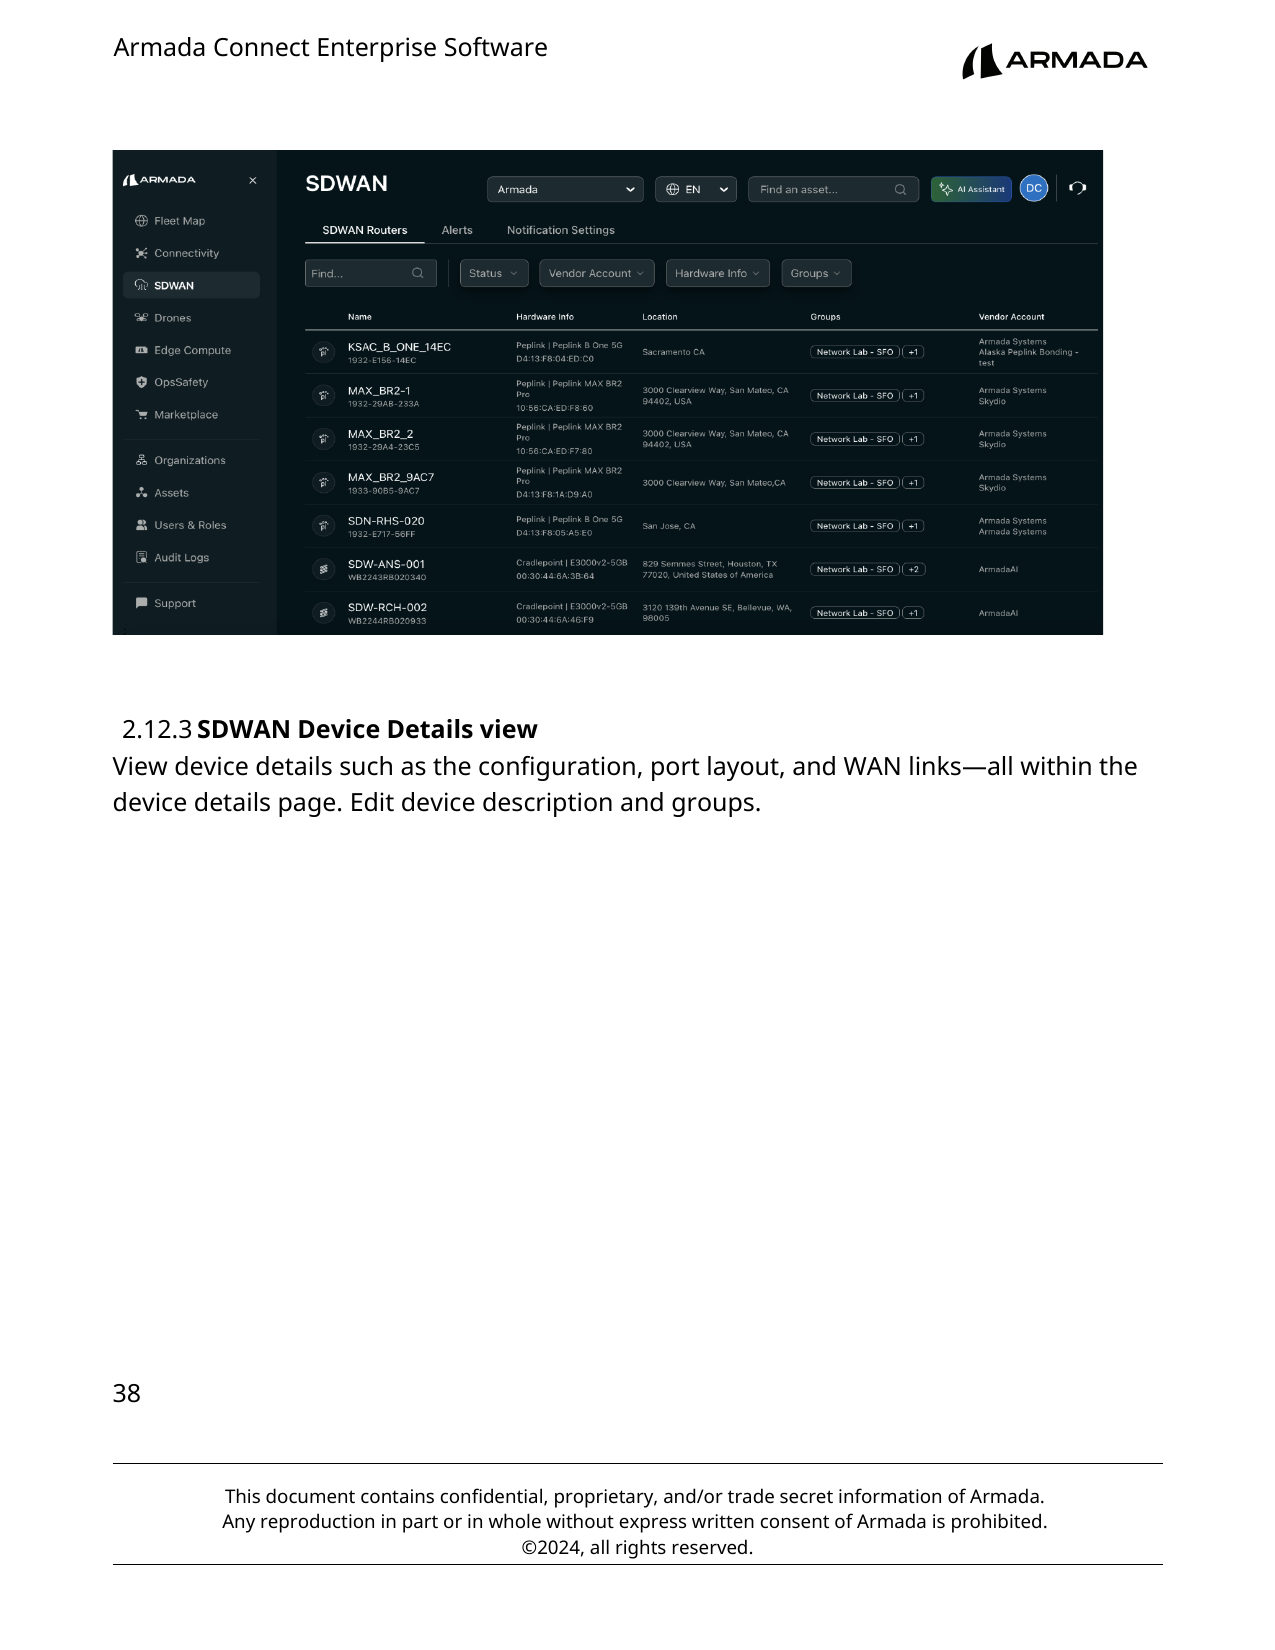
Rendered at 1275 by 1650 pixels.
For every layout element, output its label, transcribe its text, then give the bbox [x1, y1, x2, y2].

text View device details such as the configuration, port layout, and WAN links—all within the device details page. Edit device description and groups. [112, 748, 1162, 819]
subtitle SDWAN Device Details view [122, 711, 1162, 745]
picture [112, 150, 1104, 635]
